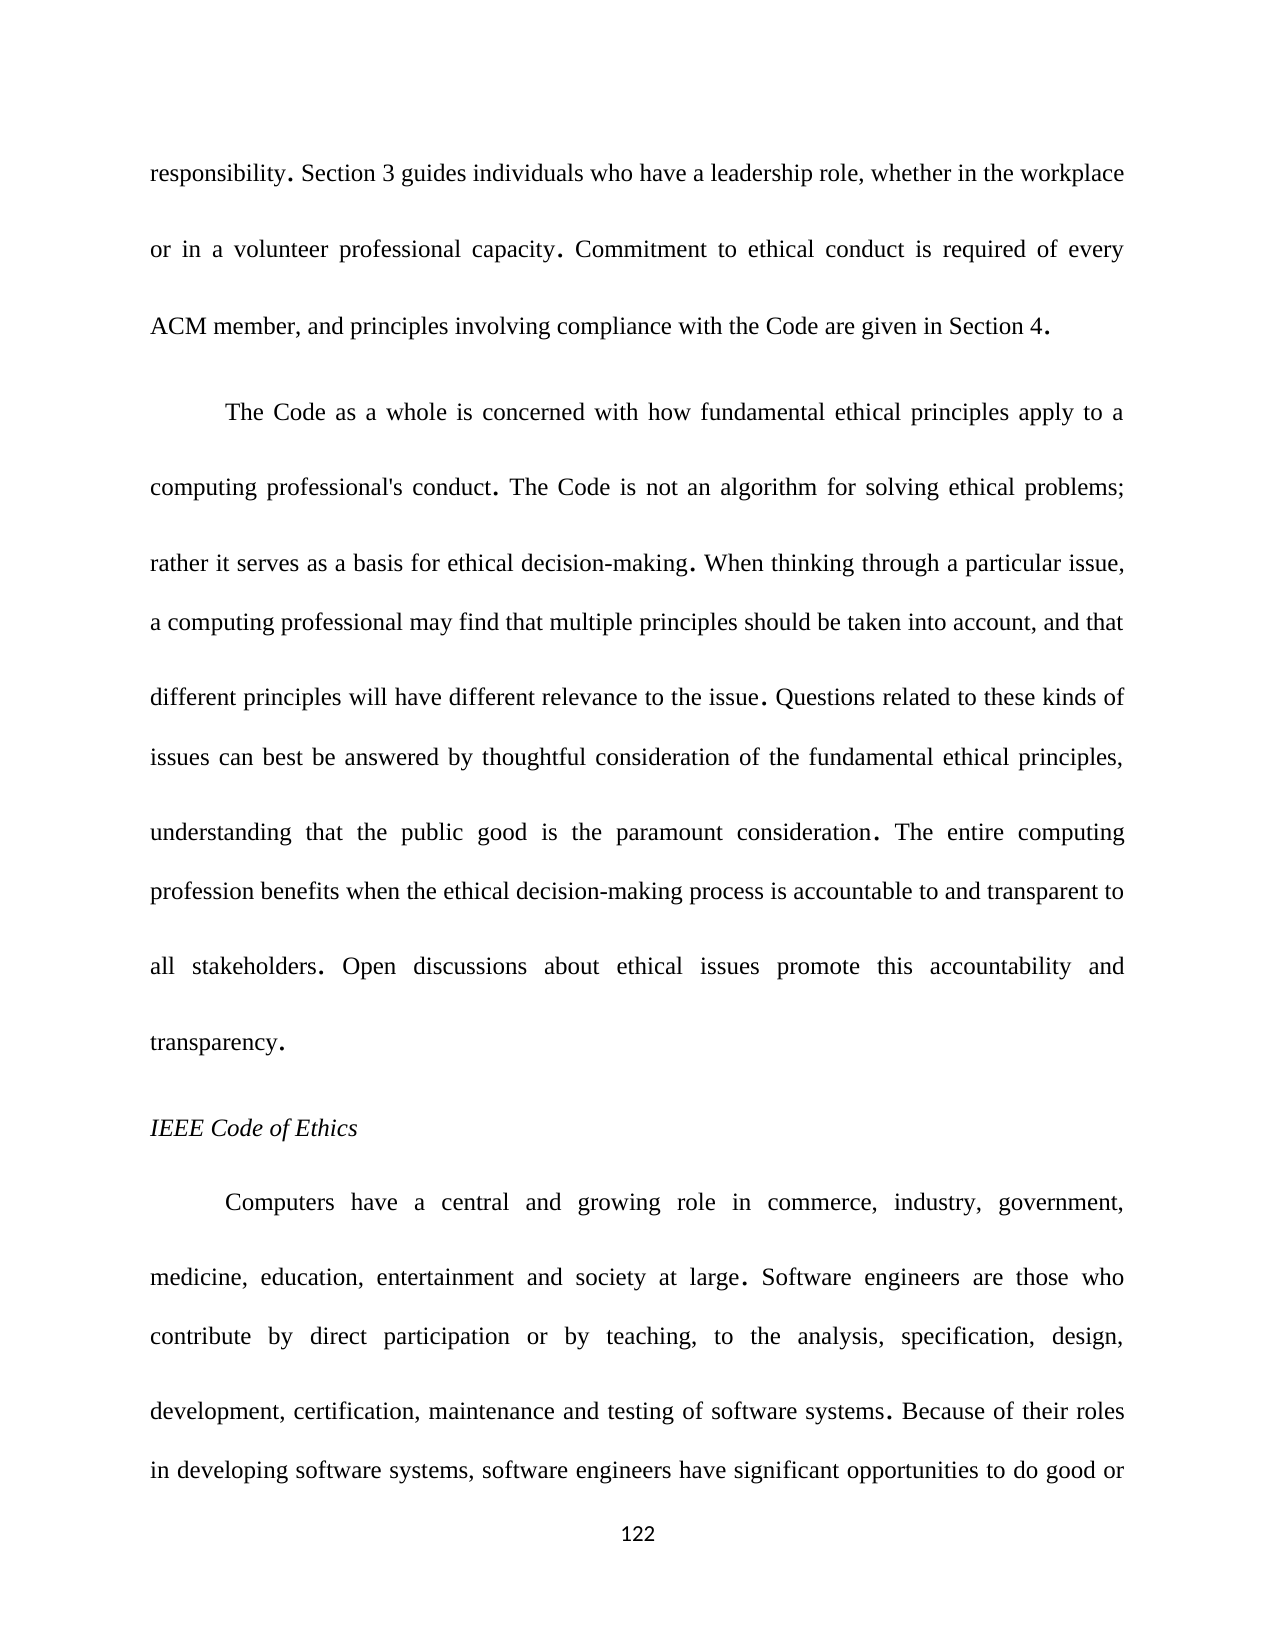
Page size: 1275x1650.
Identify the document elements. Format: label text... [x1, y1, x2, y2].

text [150, 1187, 1125, 1484]
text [150, 150, 1125, 342]
text IEEE Code of Ethics [150, 1113, 1125, 1142]
text The Code as a whole is concerned with how fundamental ethical principles apply to a computing professional's conduct. The Code is not an algorithm for solving ethical problems; rather it serves as a basis for ethical decision-making. When thinking through a particular issue, a computing professional may find that multiple principles should be taken into account, and that different principles will have different relevance to the issue. Questions related to these kinds of issues can best be answered by thoughtful consideration of the fundamental ethical principles, understanding that the public good is the paramount consideration. The entire computing profession benefits when the ethical decision-making process is accountable to and transparent to all stakeholders. Open discussions about ethical issues promote this accountability and transparency. [150, 397, 1125, 1058]
